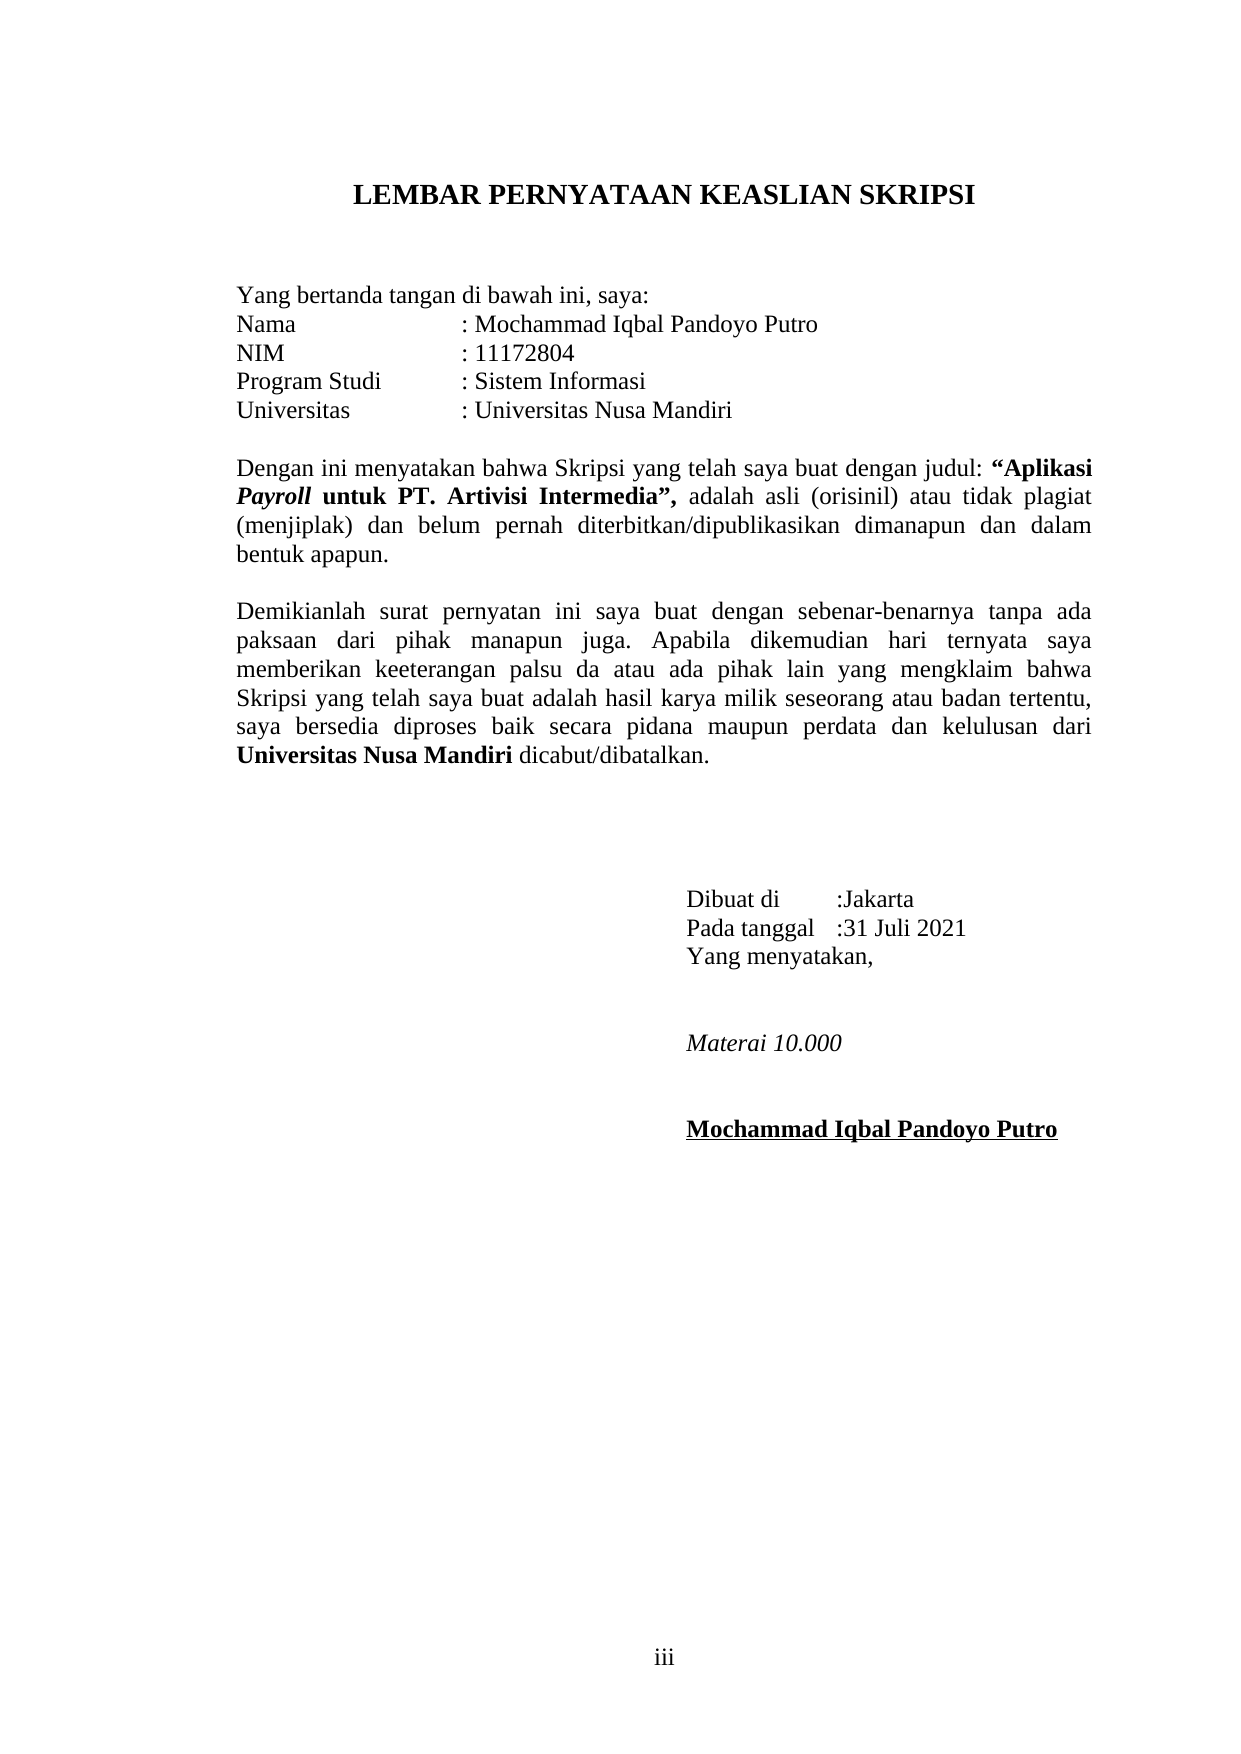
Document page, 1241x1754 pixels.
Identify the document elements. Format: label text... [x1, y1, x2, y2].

text Dengan ini menyatakan bahwa Skripsi yang telah saya buat dengan judul: “Aplikasi Payroll untuk PT. Artivisi Intermedia”, adalah asli (orisinil) atau tidak plagiat (menjiplak) dan belum pernah diterbitkan/dipublikasikan dimanapun dan dalam bentuk apapun. [236, 453, 1092, 568]
text Program Studi : Sistem Informasi [236, 366, 1092, 395]
text Demikianlah surat pernyatan ini saya buat dengan sebenar-benarnya tanpa ada paksaan dari pihak manapun juga. Apabila dikemudian hari ternyata saya memberikan keeterangan palsu da atau ada pihak lain yang mengklaim bahwa Skripsi yang telah saya buat adalah hasil karya milik seseorang atau badan tertentu, saya bersedia diproses baik secara pidana maupun perdata dan kelulusan dari Universitas Nusa Mandiri dicabut/dibatalkan. [236, 596, 1092, 769]
text Yang menyatakan, [686, 941, 1092, 970]
text Yang bertanda tangan di bawah ini, saya: [236, 280, 1092, 309]
text Universitas : Universitas Nusa Mandiri [236, 395, 1092, 424]
text Nama : Mochammad Iqbal Pandoyo Putro [236, 309, 1092, 338]
text Dibuat di :Jakarta [686, 884, 1092, 913]
text NIM : 11172804 [236, 338, 1092, 366]
text Mochammad Iqbal Pandoyo Putro [686, 1114, 1092, 1143]
text Materai 10.000 [686, 1028, 1092, 1056]
subtitle LEMBAR PERNYATAAN KEASLIAN SKRIPSI [236, 177, 1092, 211]
text Pada tanggal :31 Juli 2021 [686, 913, 1092, 941]
